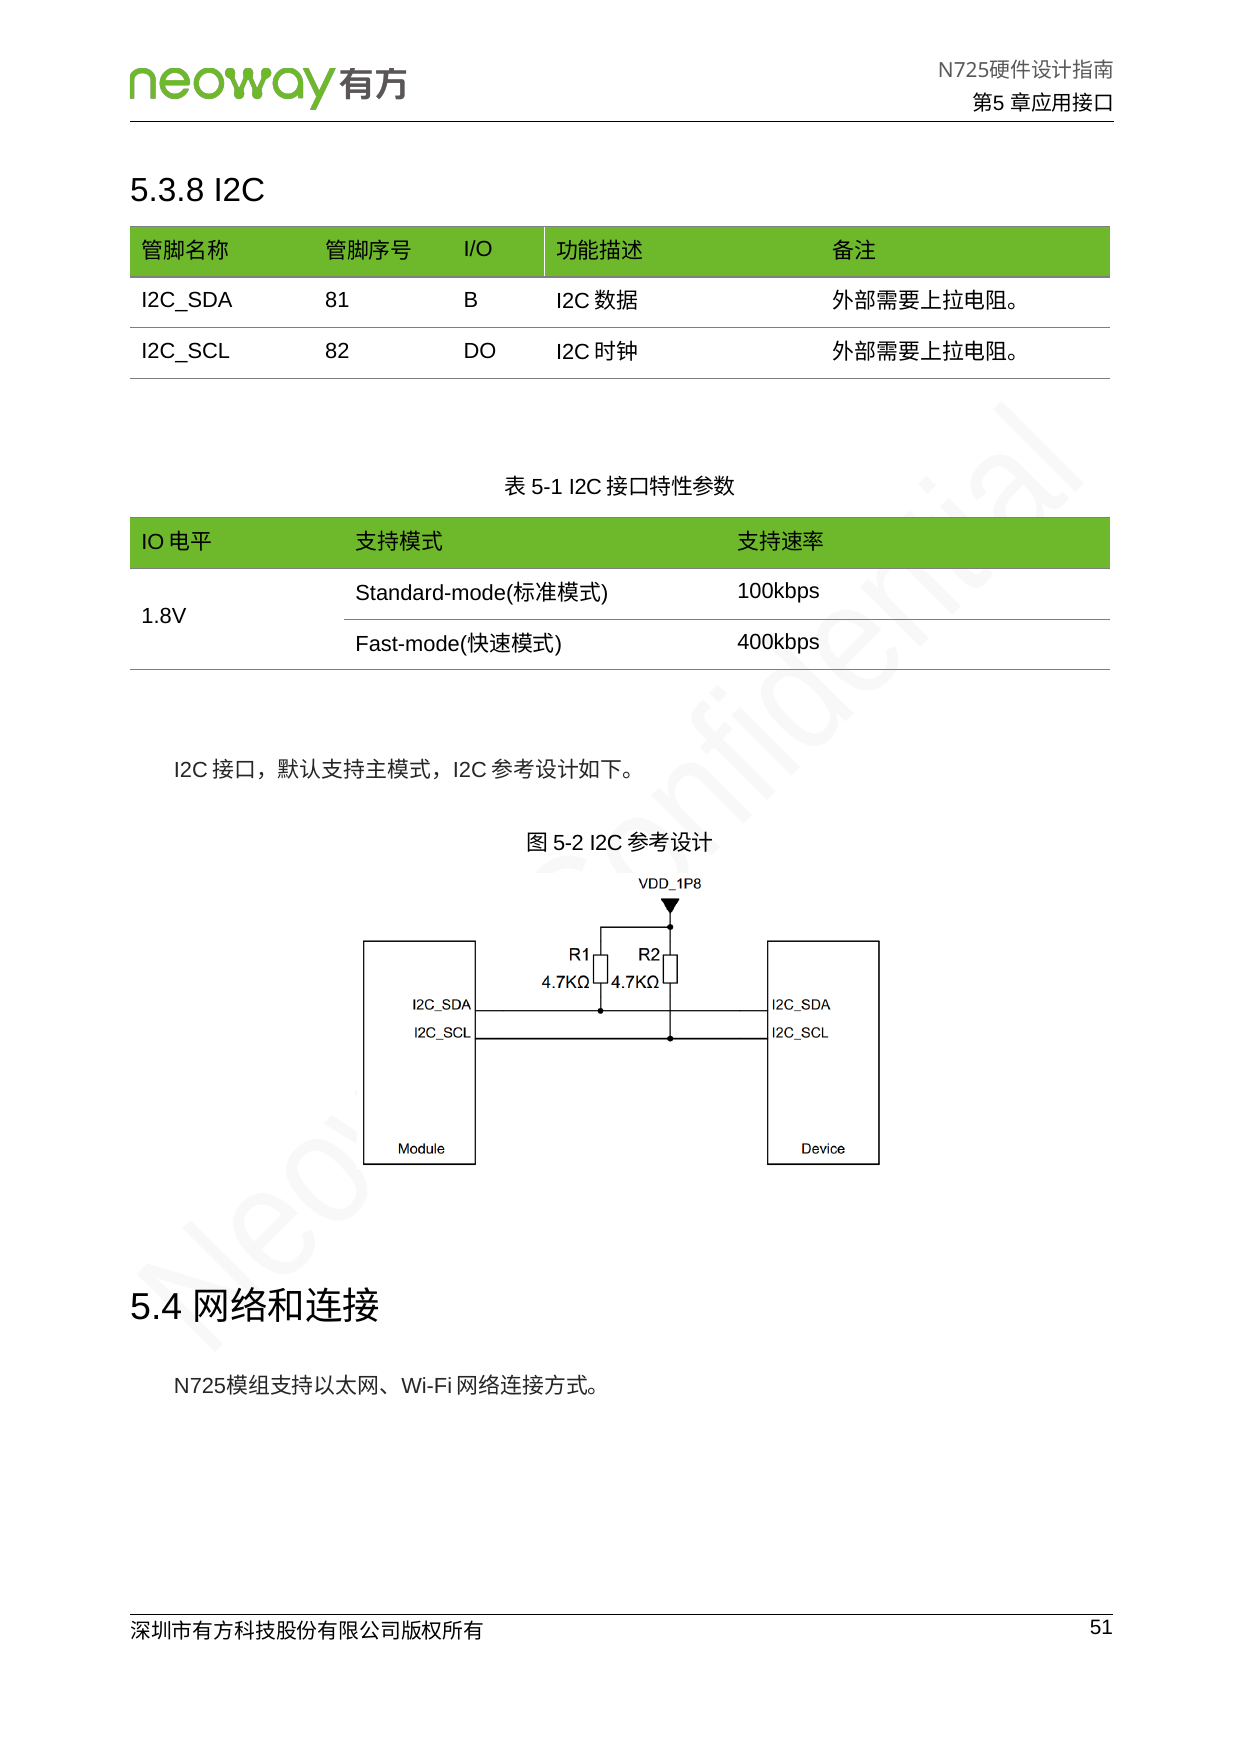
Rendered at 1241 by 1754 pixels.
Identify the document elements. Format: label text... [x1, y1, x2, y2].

table_cell 82 [314, 328, 452, 378]
text I2C接口特性参数 [130, 469, 1110, 501]
picture [356, 873, 884, 1169]
table_cell I2C时钟 [545, 328, 821, 378]
table_cell 81 [314, 278, 452, 327]
table_cell 400kbps [726, 620, 1110, 669]
table_cell DO [452, 328, 544, 378]
table_header I/O [452, 227, 544, 276]
table_cell 外部需要上拉电阻。 [821, 328, 1110, 378]
table_cell Standard-mode(标准模式) [344, 569, 726, 618]
table_cell B [452, 278, 544, 327]
table_cell I2C_SCL [130, 328, 314, 378]
text I2C接口，默认支持主模式，I2C参考设计如下。 [130, 752, 1110, 783]
table_header 管脚序号 [314, 227, 452, 276]
table_cell 外部需要上拉电阻。 [821, 278, 1110, 327]
table_header 支持模式 [344, 518, 726, 568]
table_cell I2C数据 [545, 278, 821, 327]
table_header 支持速率 [726, 518, 1110, 568]
table_header 功能描述 [545, 227, 821, 276]
text 模组支持以太网、Wi-Fi网络连接方式。 [130, 1368, 1110, 1400]
table_cell I2C_SDA [130, 278, 314, 327]
table_cell Fast-mode(快速模式) [344, 620, 726, 669]
table_cell 1.8V [130, 569, 344, 669]
table_header 管脚名称 [130, 227, 314, 276]
picture [129, 68, 407, 110]
table_header IO电平 [130, 518, 344, 568]
text I2C参考设计 [130, 825, 1110, 856]
subtitle I2C [130, 171, 1110, 209]
table_cell 100kbps [726, 569, 1110, 618]
subtitle 网络和连接 [130, 1280, 1110, 1331]
table_header 备注 [821, 227, 1110, 276]
